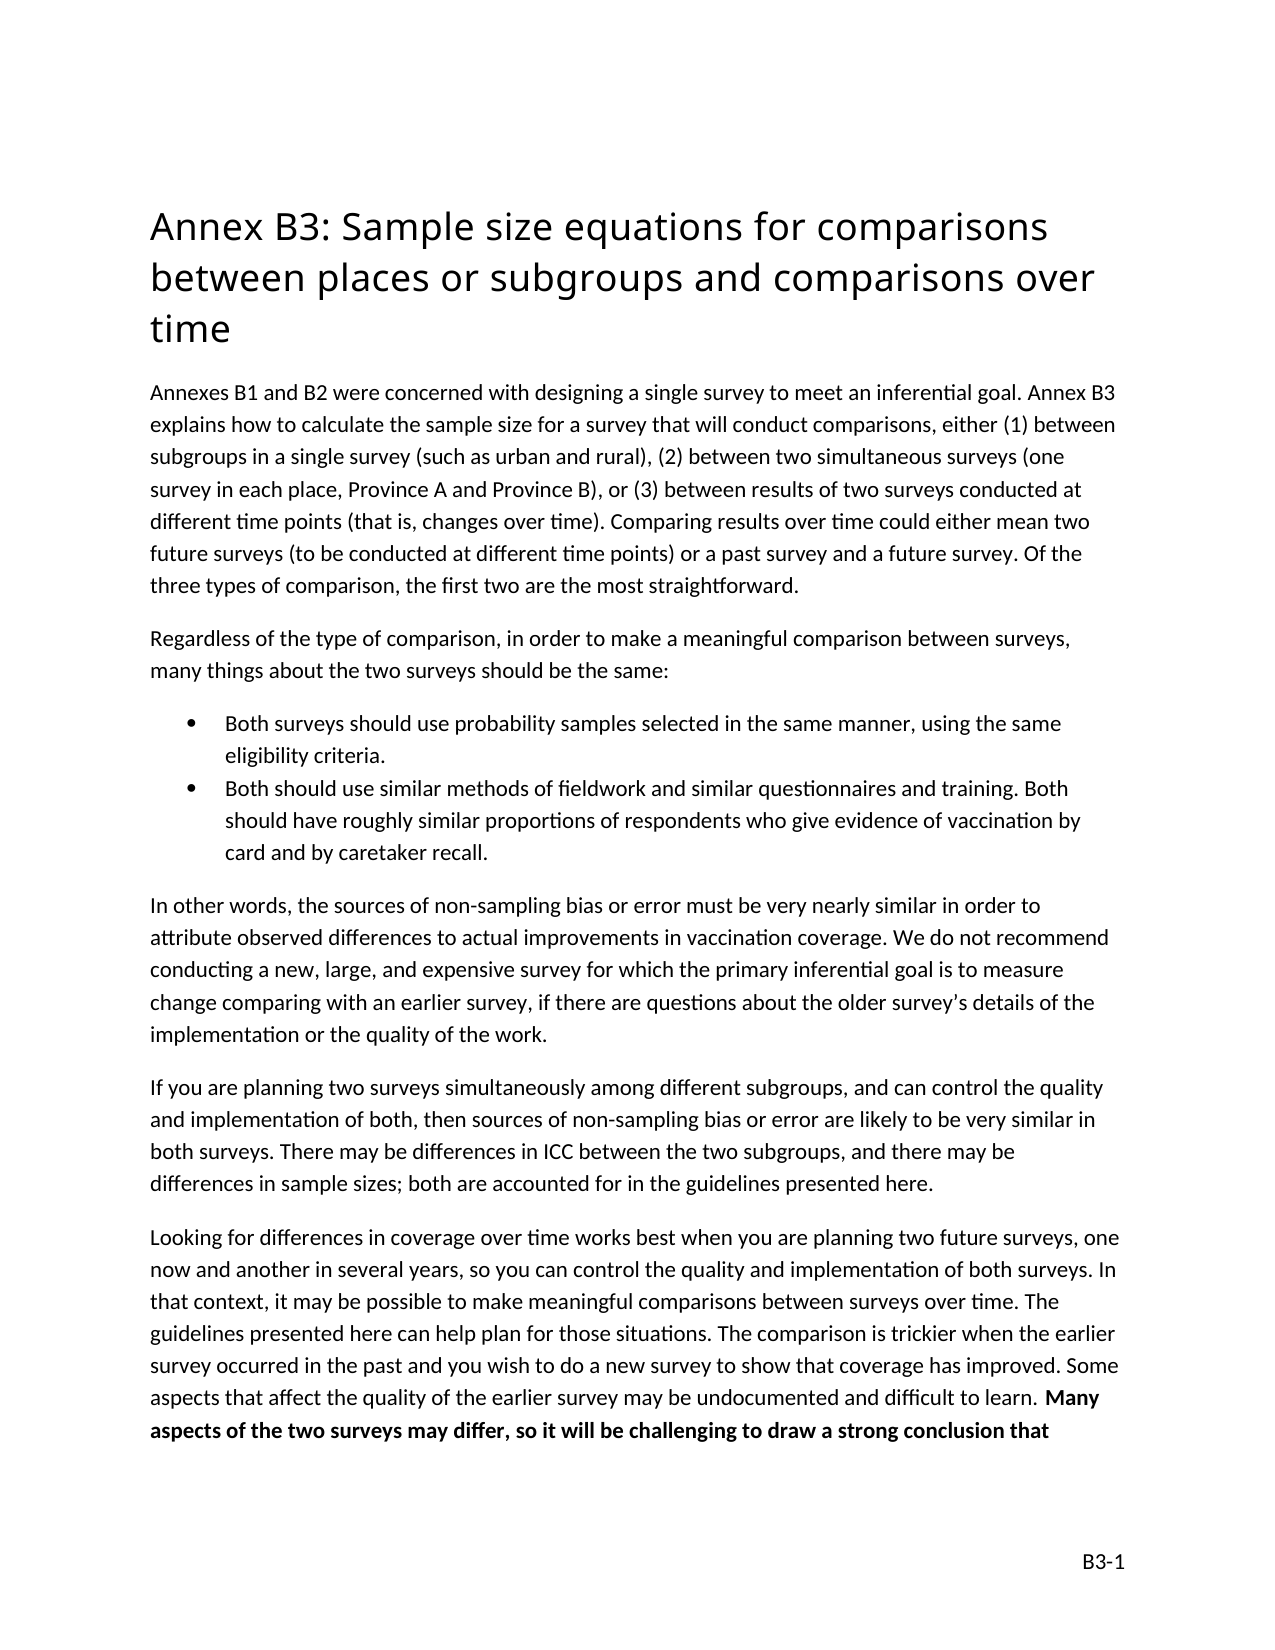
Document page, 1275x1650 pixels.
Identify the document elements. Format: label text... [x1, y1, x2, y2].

list Both should use similar methods of fieldwork and similar questionnaires and training. Both should have roughly similar proportions of respondents who give evidence of vaccination by card and by caretaker recall. [187, 774, 1125, 866]
subtitle Annex B3: Sample size equations for comparisons between places or subgroups and comparisons over time [150, 200, 1125, 353]
text If you are planning two surveys simultaneously among different subgroups, and can control the quality and implementation of both, then sources of non-sampling bias or error are likely to be very similar in both surveys. There may be differences in ICC between the two subgroups, and there may be differences in sample sizes; both are accounted for in the guidelines presented here. [150, 1073, 1125, 1198]
list Both surveys should use probability samples selected in the same manner, using the same eligibility criteria. [187, 709, 1125, 770]
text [150, 1223, 1125, 1444]
text Annexes B1 and B2 were concerned with designing a single survey to meet an inferential goal. Annex B3 explains how to calculate the sample size for a survey that will conduct comparisons, either (1) between subgroups in a single survey (such as urban and rural), (2) between two simultaneous surveys (one survey in each place, Province A and Province B), or (3) between results of two surveys conducted at different time points (that is, changes over time). Comparing results over time could either mean two future surveys (to be conducted at different time points) or a past survey and a future survey. Of the three types of comparison, the first two are the most straightforward. [150, 378, 1125, 599]
text In other words, the sources of non-sampling bias or error must be very nearly similar in order to attribute observed differences to actual improvements in vaccination coverage. We do not recommend conducting a new, large, and expensive survey for which the primary inferential goal is to measure change comparing with an earlier survey, if there are questions about the older survey’s details of the implementation or the quality of the work. [150, 891, 1125, 1048]
text Regardless of the type of comparison, in order to make a meaningful comparison between surveys, many things about the two surveys should be the same: [150, 624, 1125, 684]
